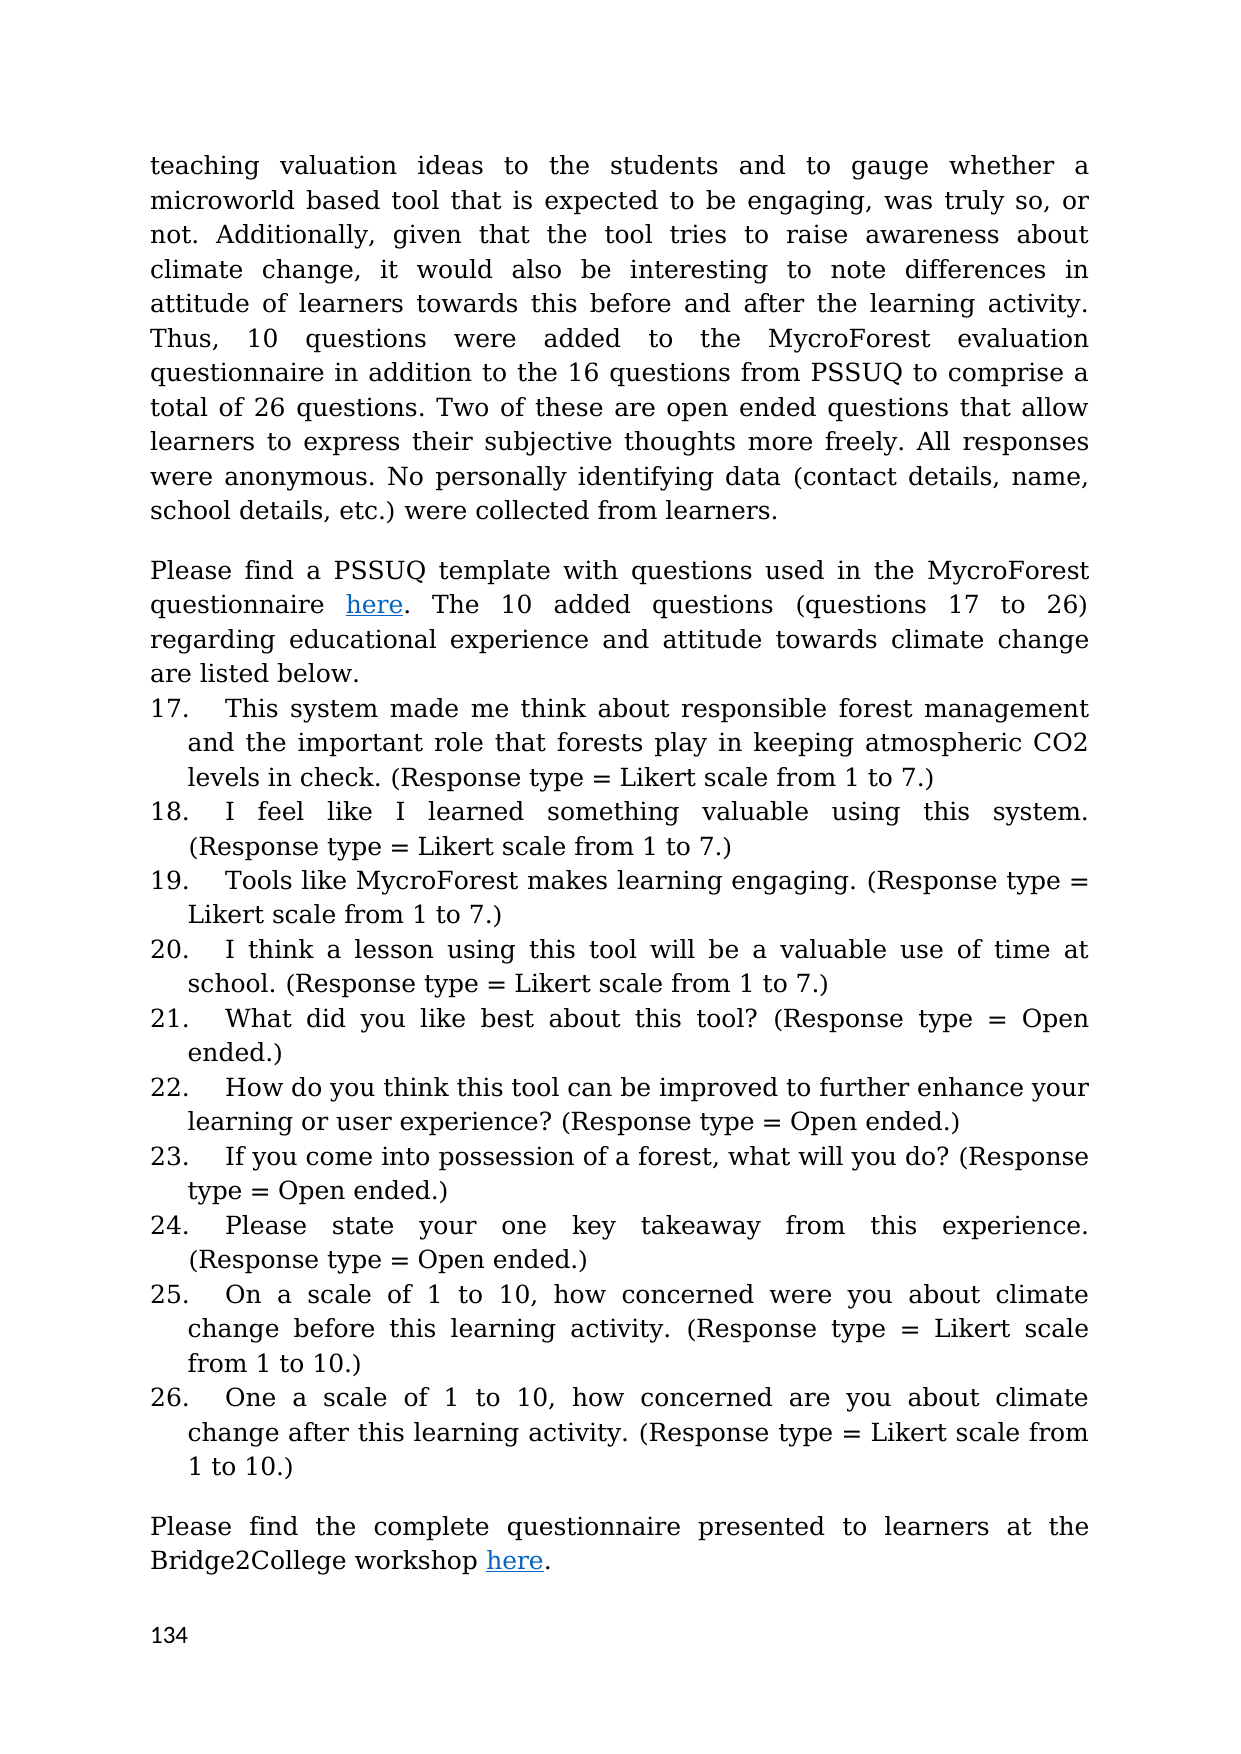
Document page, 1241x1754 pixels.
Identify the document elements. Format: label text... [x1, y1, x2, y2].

list How do you think this tool can be improved to further enhance your learning or user experience? (Response type = Open ended.) [150, 1071, 1090, 1136]
text Please find the complete questionnaire presented to learners at the Bridge2College workshop here. [150, 1510, 1090, 1575]
list One a scale of 1 to 10, how concerned are you about climate change after this learning activity. (Response type = Likert scale from 1 to 10.) [150, 1382, 1090, 1481]
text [150, 150, 1090, 525]
list Tools like MycroForest makes learning engaging. (Response type = Likert scale from 1 to 7.) [150, 864, 1090, 929]
list This system made me think about responsible forest management and the important role that forests play in keeping atmospheric CO2 levels in check. (Response type = Likert scale from 1 to 7.) [150, 692, 1090, 791]
list I think a lesson using this tool will be a valuable use of time at school. (Response type = Likert scale from 1 to 7.) [150, 933, 1090, 998]
list Please state your one key takeaway from this experience. (Response type = Open ended.) [150, 1209, 1090, 1274]
list On a scale of 1 to 10, how concerned were you about climate change before this learning activity. (Response type = Likert scale from 1 to 10.) [150, 1278, 1090, 1377]
list I feel like I learned something valuable using this system. (Response type = Likert scale from 1 to 7.) [150, 796, 1090, 860]
list What did you like best about this tool? (Response type = Open ended.) [150, 1002, 1090, 1067]
text Please find a PSSUQ template with questions used in the MycroForest questionnaire here. The 10 added questions (questions 17 to 26) regarding educational experience and attitude towards climate change are listed below. [150, 554, 1090, 688]
list If you come into possession of a forest, what will you do? (Response type = Open ended.) [150, 1140, 1090, 1205]
